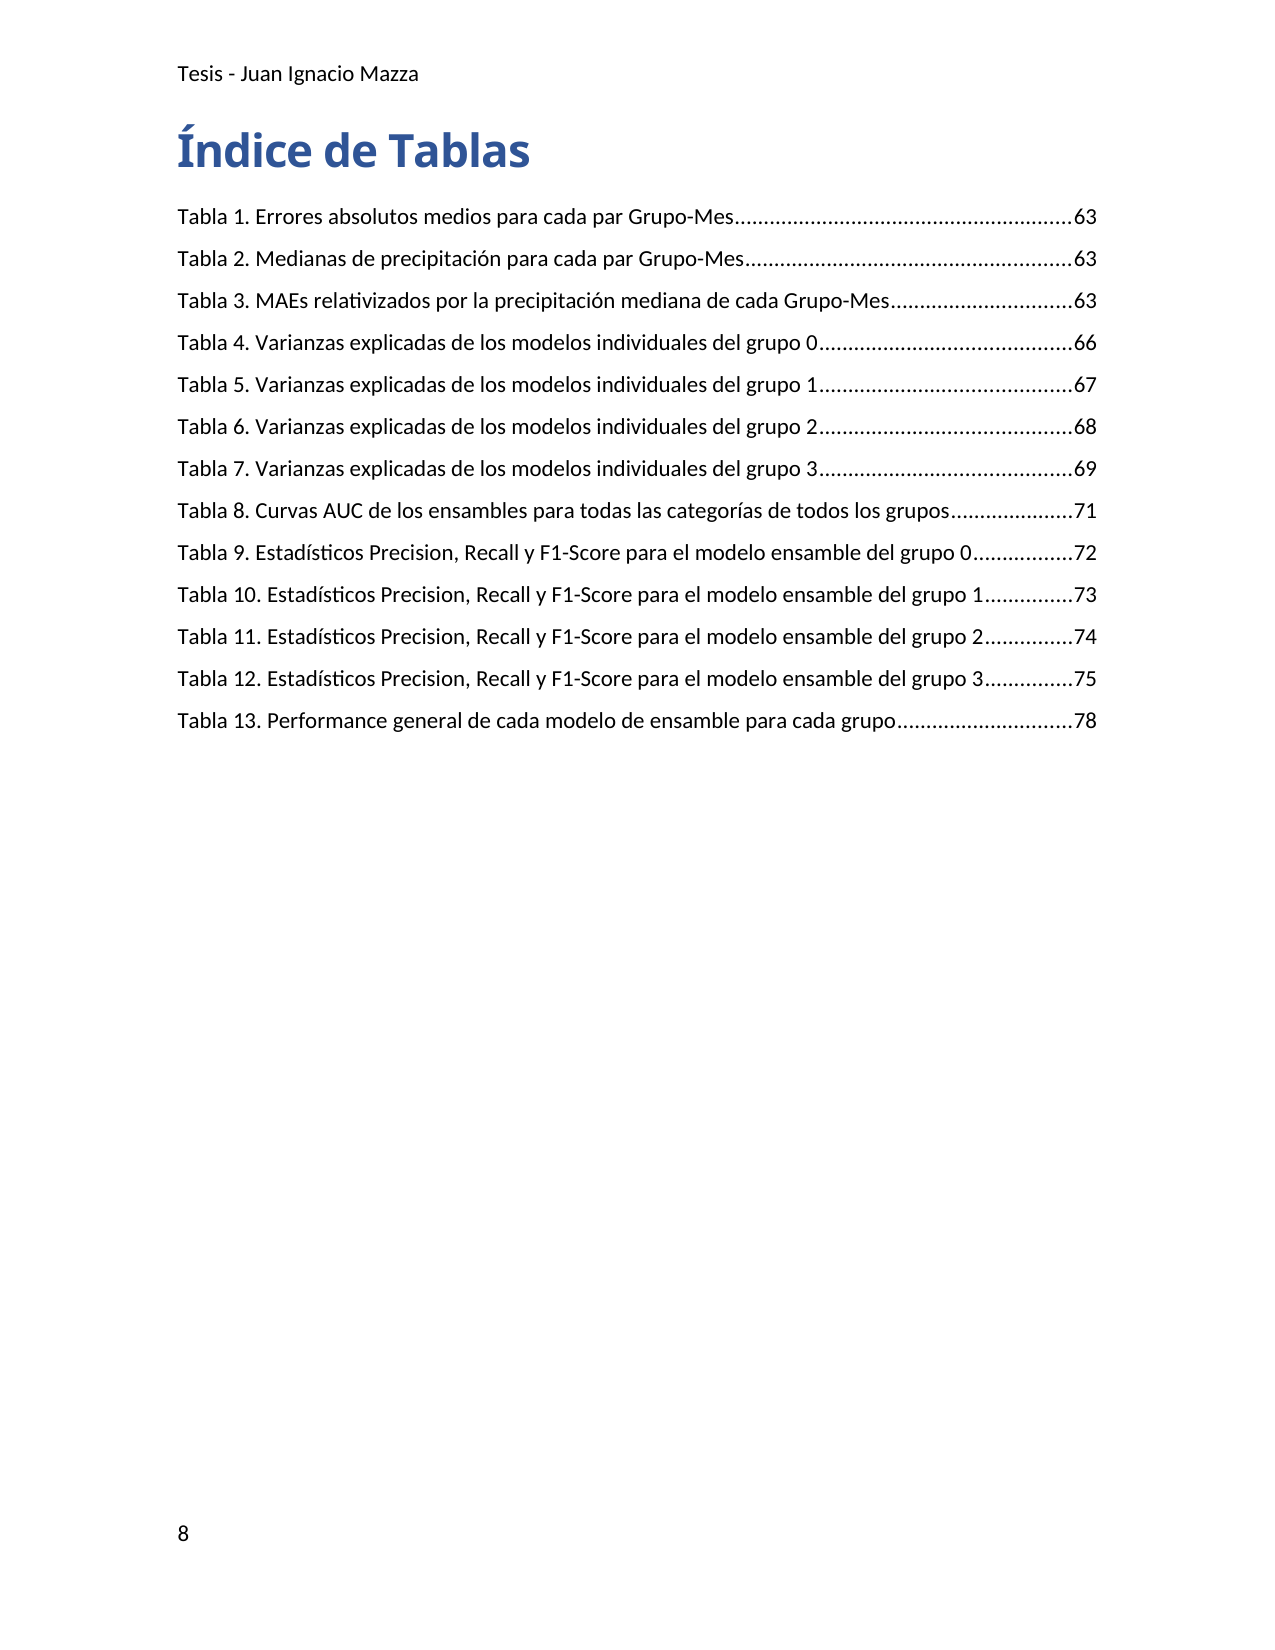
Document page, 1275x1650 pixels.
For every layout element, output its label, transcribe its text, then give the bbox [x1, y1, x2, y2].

text Tabla 3. MAEs relativizados por la precipitación mediana de cada Grupo-Mes 63 [177, 286, 1098, 314]
text Tabla 9. Estadísticos Precision, Recall y F1-Score para el modelo ensamble del grupo 0 72 [177, 538, 1098, 566]
text Tabla 1. Errores absolutos medios para cada par Grupo-Mes 63 [177, 202, 1098, 230]
text Tabla 10. Estadísticos Precision, Recall y F1-Score para el modelo ensamble del grupo 1 73 [177, 580, 1098, 608]
text Tabla 8. Curvas AUC de los ensambles para todas las categorías de todos los grupos 71 [177, 496, 1098, 524]
text Tabla 13. Performance general de cada modelo de ensamble para cada grupo 78 [177, 706, 1098, 734]
text Tabla 5. Varianzas explicadas de los modelos individuales del grupo 1 67 [177, 370, 1098, 398]
text Tabla 7. Varianzas explicadas de los modelos individuales del grupo 3 69 [177, 454, 1098, 482]
text Tabla 12. Estadísticos Precision, Recall y F1-Score para el modelo ensamble del grupo 3 75 [177, 664, 1098, 692]
text Tabla 11. Estadísticos Precision, Recall y F1-Score para el modelo ensamble del grupo 2 74 [177, 622, 1098, 650]
text Tabla 6. Varianzas explicadas de los modelos individuales del grupo 2 68 [177, 412, 1098, 440]
text Tabla 2. Medianas de precipitación para cada par Grupo-Mes 63 [177, 244, 1098, 272]
text Tabla 4. Varianzas explicadas de los modelos individuales del grupo 0 66 [177, 328, 1098, 356]
text Índice de Tablas [177, 118, 1098, 181]
